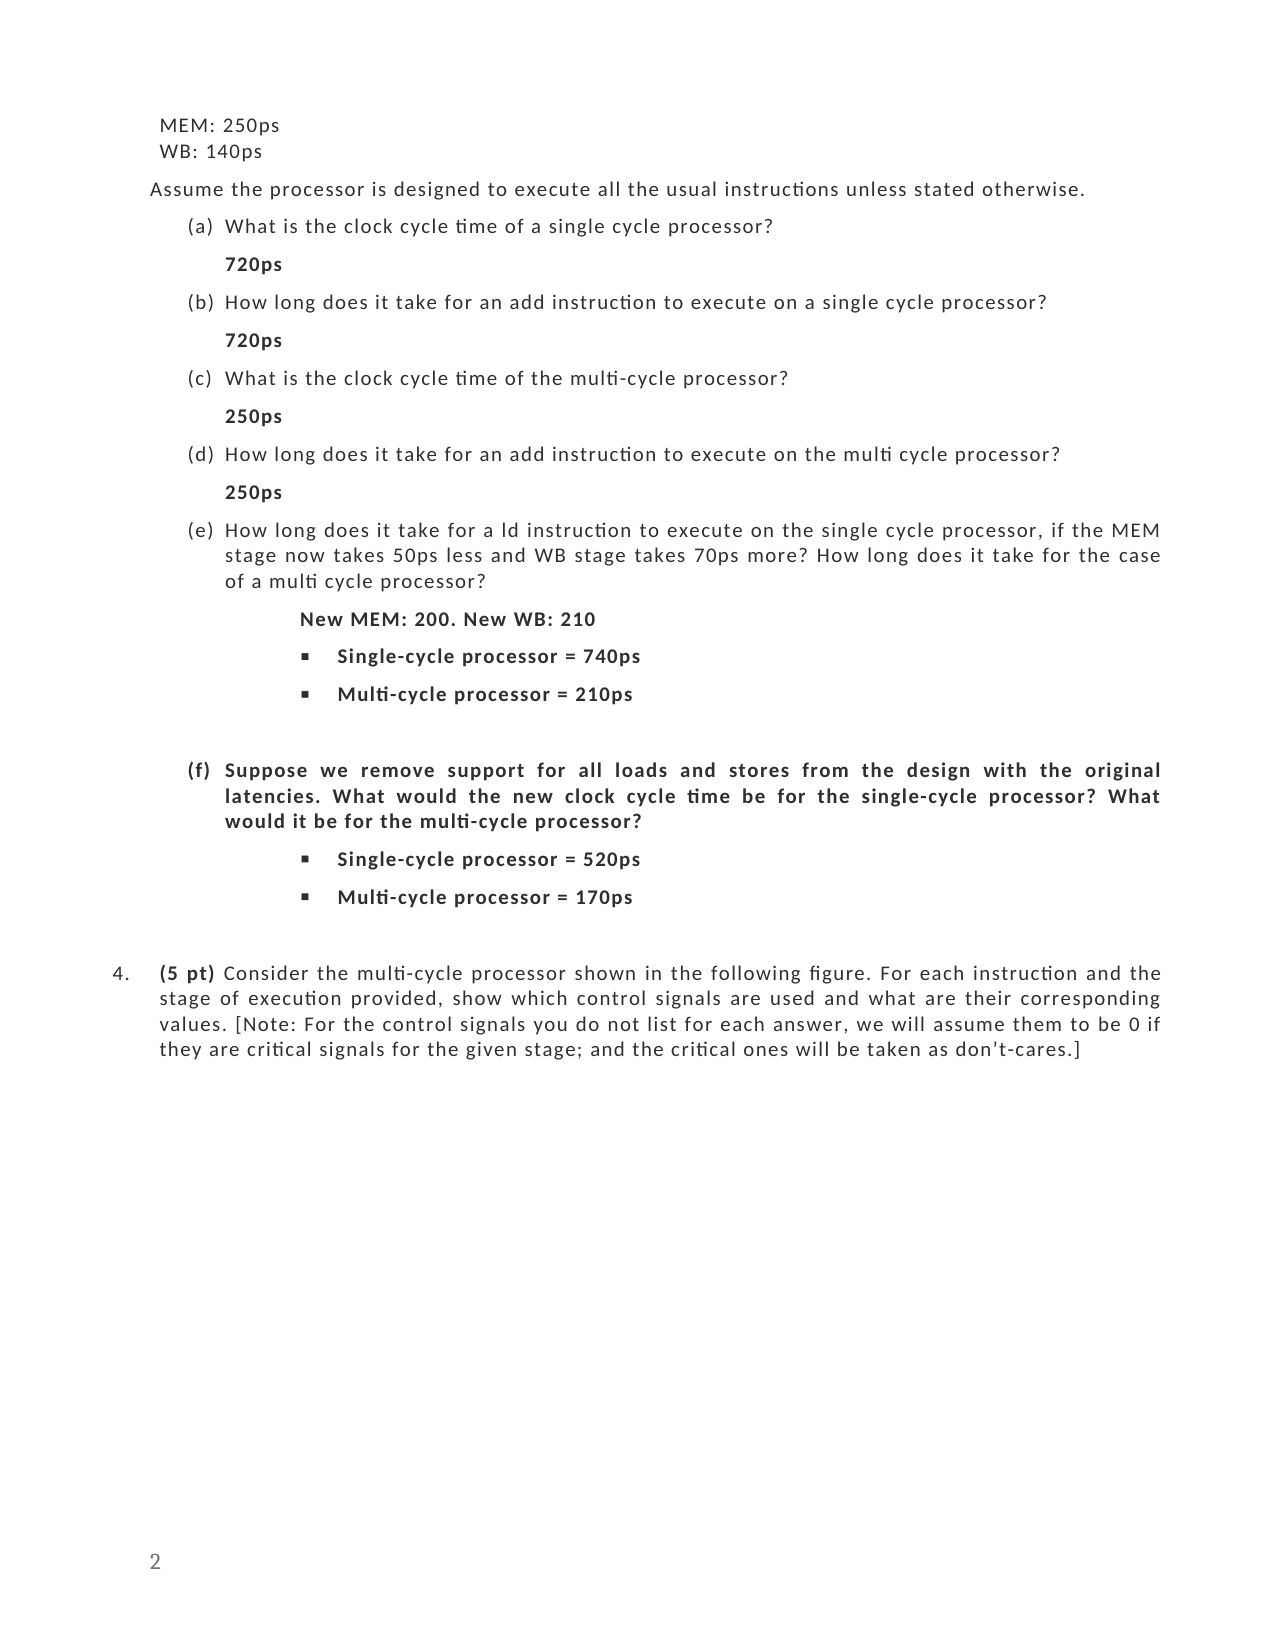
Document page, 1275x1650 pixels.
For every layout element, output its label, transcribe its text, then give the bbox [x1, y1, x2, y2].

subtitle Multi-cycle processor = 210ps [300, 682, 1162, 707]
subtitle Single-cycle processor = 740ps [300, 644, 1162, 669]
subtitle Single-cycle processor = 520ps [300, 846, 1162, 872]
subtitle How long does it take for an add instruction to execute on a single cycle processor? [187, 289, 1162, 315]
subtitle How long does it take for an add instruction to execute on the multi cycle processor? [187, 441, 1162, 467]
subtitle 720ps [225, 252, 1162, 277]
subtitle (5 pt) Consider the multi-cycle processor shown in the following figure. For each instruction and the stage of execution provided, show which control signals are used and what are their corresponding values. [Note: For the control signals you do not list for each answer, we will assume them to be 0 if they are critical signals for the given stage; and the critical ones will be taken as don’t-cares.] [112, 960, 1162, 1062]
subtitle 250ps [225, 403, 1162, 429]
subtitle Multi-cycle processor = 170ps [300, 884, 1162, 909]
subtitle 720ps [225, 327, 1162, 353]
subtitle How long does it take for a ld instruction to execute on the single cycle processor, if the MEM stage now takes 50ps less and WB stage takes 70ps more? How long does it take for the case of a multi cycle processor? [187, 517, 1162, 593]
subtitle 250ps [225, 479, 1162, 504]
subtitle Suppose we remove support for all loads and stores from the design with the original latencies. What would the new clock cycle time be for the single-cycle processor? What would it be for the multi-cycle processor? [187, 757, 1162, 834]
subtitle Assume the processor is designed to execute all the usual instructions unless stated otherwise. [150, 176, 1162, 201]
subtitle What is the clock cycle time of the multi-cycle processor? [187, 365, 1162, 391]
subtitle What is the clock cycle time of a single cycle processor? [187, 214, 1162, 239]
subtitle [159, 112, 1162, 163]
subtitle New MEM: 200. New WB: 210 [300, 606, 1162, 631]
